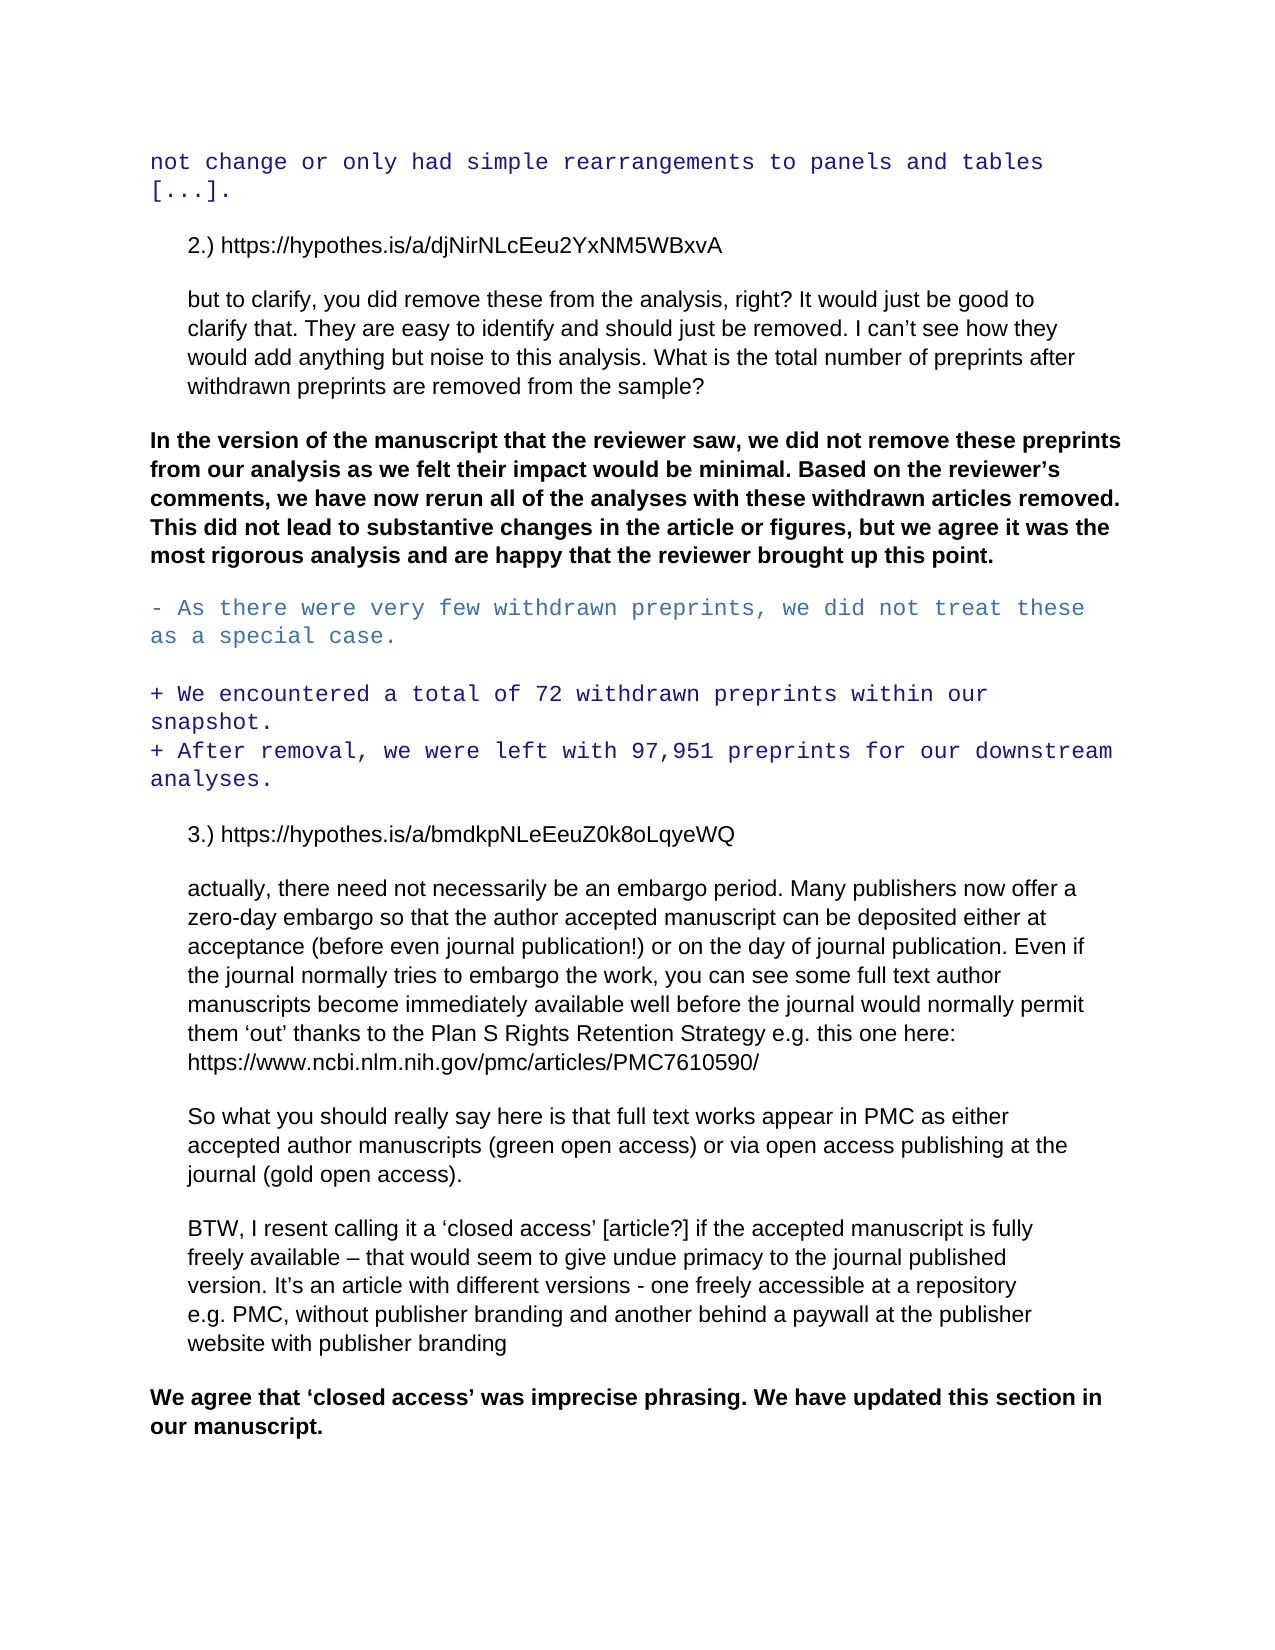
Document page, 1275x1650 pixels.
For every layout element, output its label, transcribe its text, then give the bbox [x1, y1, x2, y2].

text but to clarify, you did remove these from the analysis, right? It would just be good to clarify that. They are easy to identify and should just be removed. I can’t see how they would add anything but noise to this analysis. What is the total number of preprints after withdrawn preprints are removed from the sample? [187, 286, 1087, 399]
text So what you should really say here is that full text works appear in PMC as either accepted author manuscripts (green open access) or via open access publishing at the journal (gold open access). [187, 1103, 1087, 1187]
text In the version of the manuscript that the reviewer saw, we did not remove these preprints from our analysis as we felt their impact would be minimal. Based on the reviewer’s comments, we have now rerun all of the analyses with these withdrawn articles removed. This did not lead to substantive changes in the article or figures, but we agree it was the most rigorous analysis and are happy that the reviewer brought up this point. [150, 427, 1125, 569]
text actually, there need not necessarily be an embargo period. Many publishers now offer a zero-day embargo so that the author accepted manuscript can be deposited either at acceptance (before even journal publication!) or on the day of journal publication. Even if the journal normally tries to embargo the work, you can see some full text author manuscripts become immediately available well before the journal would normally permit them ‘out’ thanks to the Plan S Rights Retention Strategy e.g. this one here: https://www.ncbi.nlm.nih.gov/pmc/articles/PMC7610590/ [187, 875, 1087, 1075]
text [150, 150, 1125, 204]
text - As there were very few withdrawn preprints, we did not treat these as a special case. + We encountered a total of 72 withdrawn preprints within our snapshot. + After removal, we were left with 97,951 preprints for our downstream analyses. [150, 596, 1125, 793]
text BTW, I resent calling it a ‘closed access’ [article?] if the accepted manuscript is fully freely available – that would seem to give undue primacy to the journal published version. It’s an article with different versions - one freely accessible at a repository e.g. PMC, without publisher branding and another behind a paywall at the publisher website with publisher branding [187, 1214, 1087, 1357]
text We agree that ‘closed access’ was imprecise phrasing. We have updated this section in our manuscript. [150, 1384, 1125, 1440]
text 2.) https://hypothes.is/a/djNirNLcEeu2YxNM5WBxvA [187, 232, 1087, 258]
text 3.) https://hypothes.is/a/bmdkpNLeEeuZ0k8oLqyeWQ [187, 821, 1087, 847]
